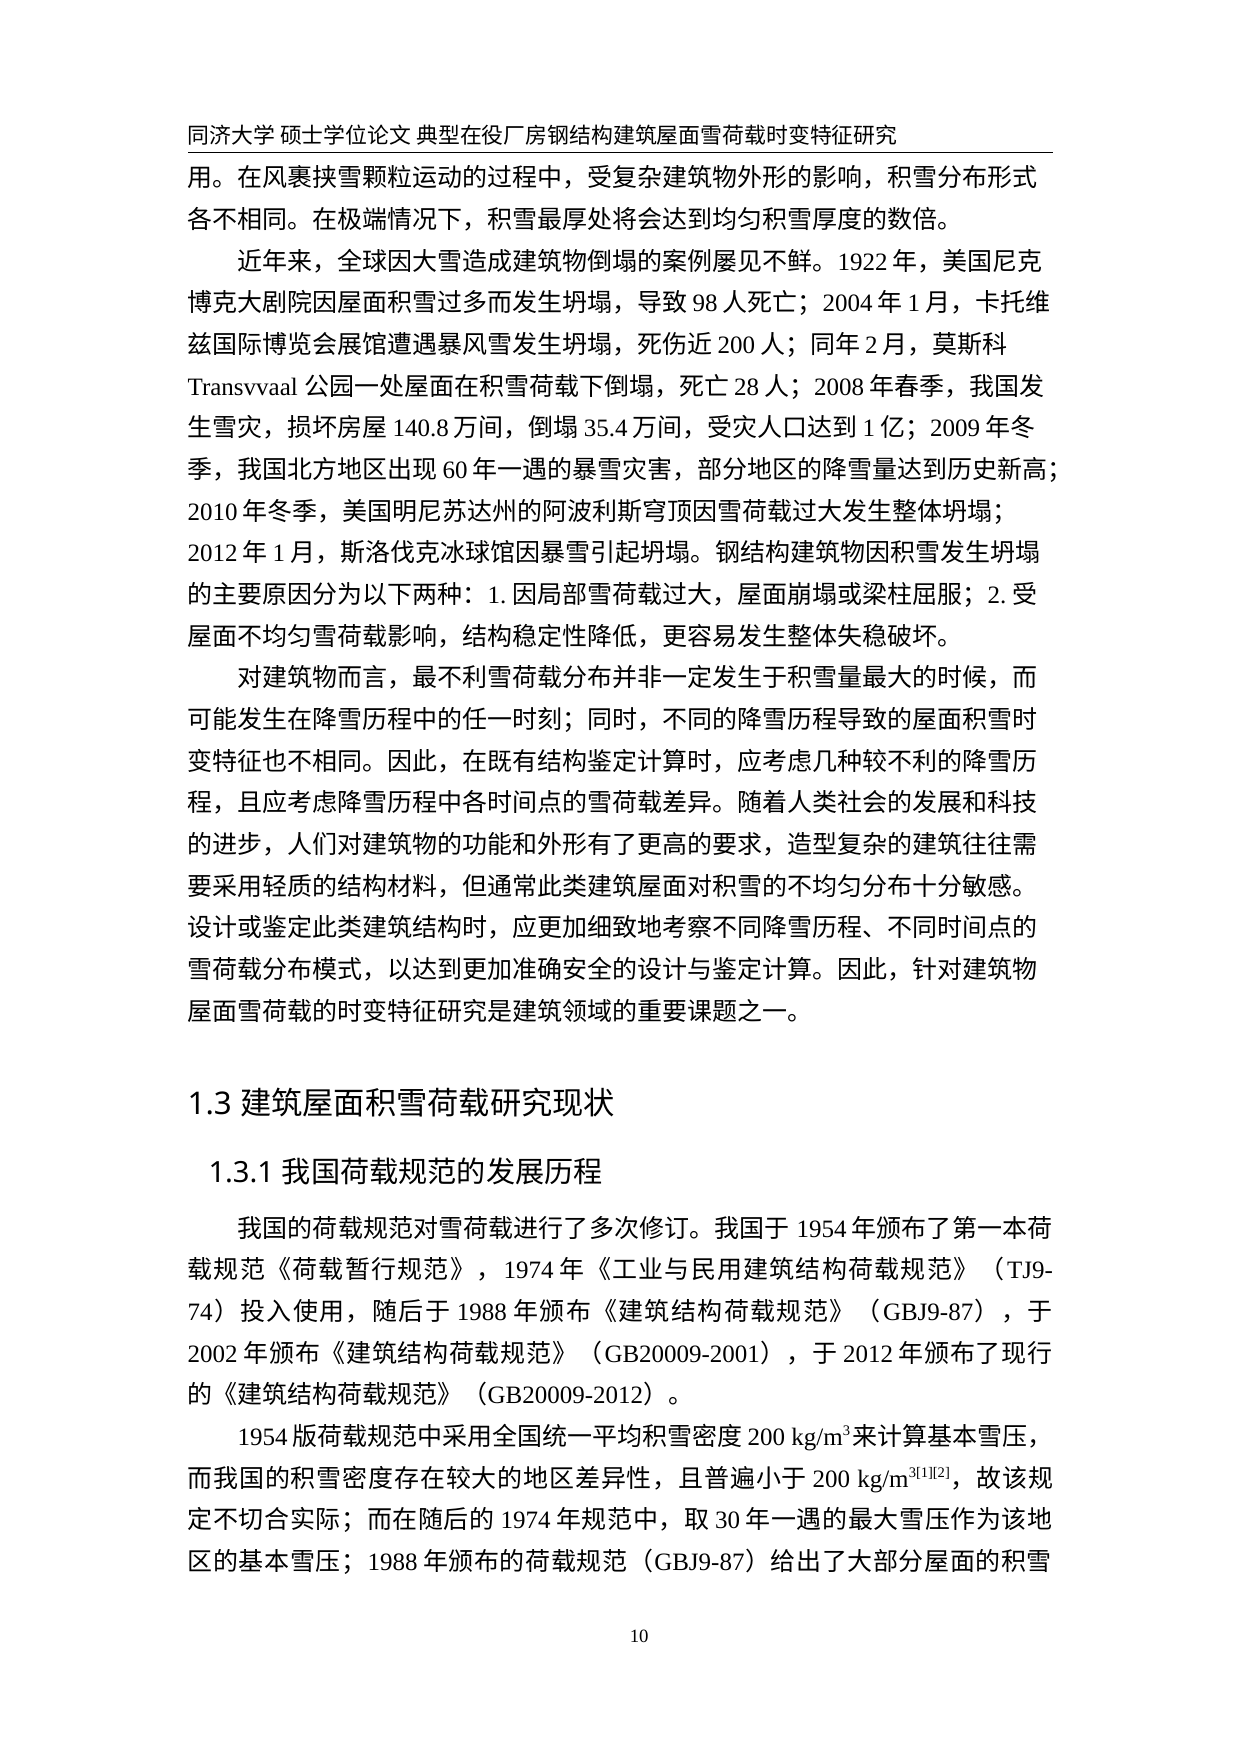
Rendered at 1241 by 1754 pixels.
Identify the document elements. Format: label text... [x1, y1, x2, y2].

text 我国的荷载规范对雪荷载进行了多次修订。我国于1954年颁布了第一本荷载规范《荷载暂行规范》，1974年《工业与民用建筑结构荷载规范》（TJ9-74）投入使用，随后于1988年颁布《建筑结构荷载规范》（GBJ9-87），于2002年颁布《建筑结构荷载规范》（GB20009-2001），于2012年颁布了现行的《建筑结构荷载规范》（GB20009-2012）。 [187, 1204, 1053, 1412]
text 对建筑物而言，最不利雪荷载分布并非一定发生于积雪量最大的时候，而可能发生在降雪历程中的任一时刻；同时，不同的降雪历程导致的屋面积雪时变特征也不相同。因此，在既有结构鉴定计算时，应考虑几种较不利的降雪历程，且应考虑降雪历程中各时间点的雪荷载差异。随着人类社会的发展和科技的进步，人们对建筑物的功能和外形有了更高的要求，造型复杂的建筑往往需要采用轻质的结构材料，但通常此类建筑屋面对积雪的不均匀分布十分敏感。设计或鉴定此类建筑结构时，应更加细致地考察不同降雪历程、不同时间点的雪荷载分布模式，以达到更加准确安全的设计与鉴定计算。因此，针对建筑物屋面雪荷载的时变特征研究是建筑领域的重要课题之一。 [187, 653, 1053, 1028]
subtitle 建筑屋面积雪荷载研究现状 [187, 1078, 1053, 1124]
subtitle 我国荷载规范的发展历程 [187, 1149, 1053, 1191]
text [187, 153, 1053, 237]
text 近年来，全球因大雪造成建筑物倒塌的案例屡见不鲜。1922年，美国尼克博克大剧院因屋面积雪过多而发生坍塌，导致98人死亡；2004年1月，卡托维兹国际博览会展馆遭遇暴风雪发生坍塌，死伤近200人；同年2月，莫斯科Transvvaal 公园一处屋面在积雪荷载下倒塌，死亡28人；2008年春季，我国发生雪灾，损坏房屋140.8万间，倒塌35.4万间，受灾人口达到1亿；2009年冬季，我国北方地区出现60年一遇的暴雪灾害，部分地区的降雪量达到历史新高；2010年冬季，美国明尼苏达州的阿波利斯穹顶因雪荷载过大发生整体坍塌；2012年1月，斯洛伐克冰球馆因暴雪引起坍塌。钢结构建筑物因积雪发生坍塌的主要原因分为以下两种：1. 因局部雪荷载过大，屋面崩塌或梁柱屈服；2. 受屋面不均匀雪荷载影响，结构稳定性降低，更容易发生整体失稳破坏。 [187, 237, 1053, 653]
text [187, 1412, 1053, 1579]
